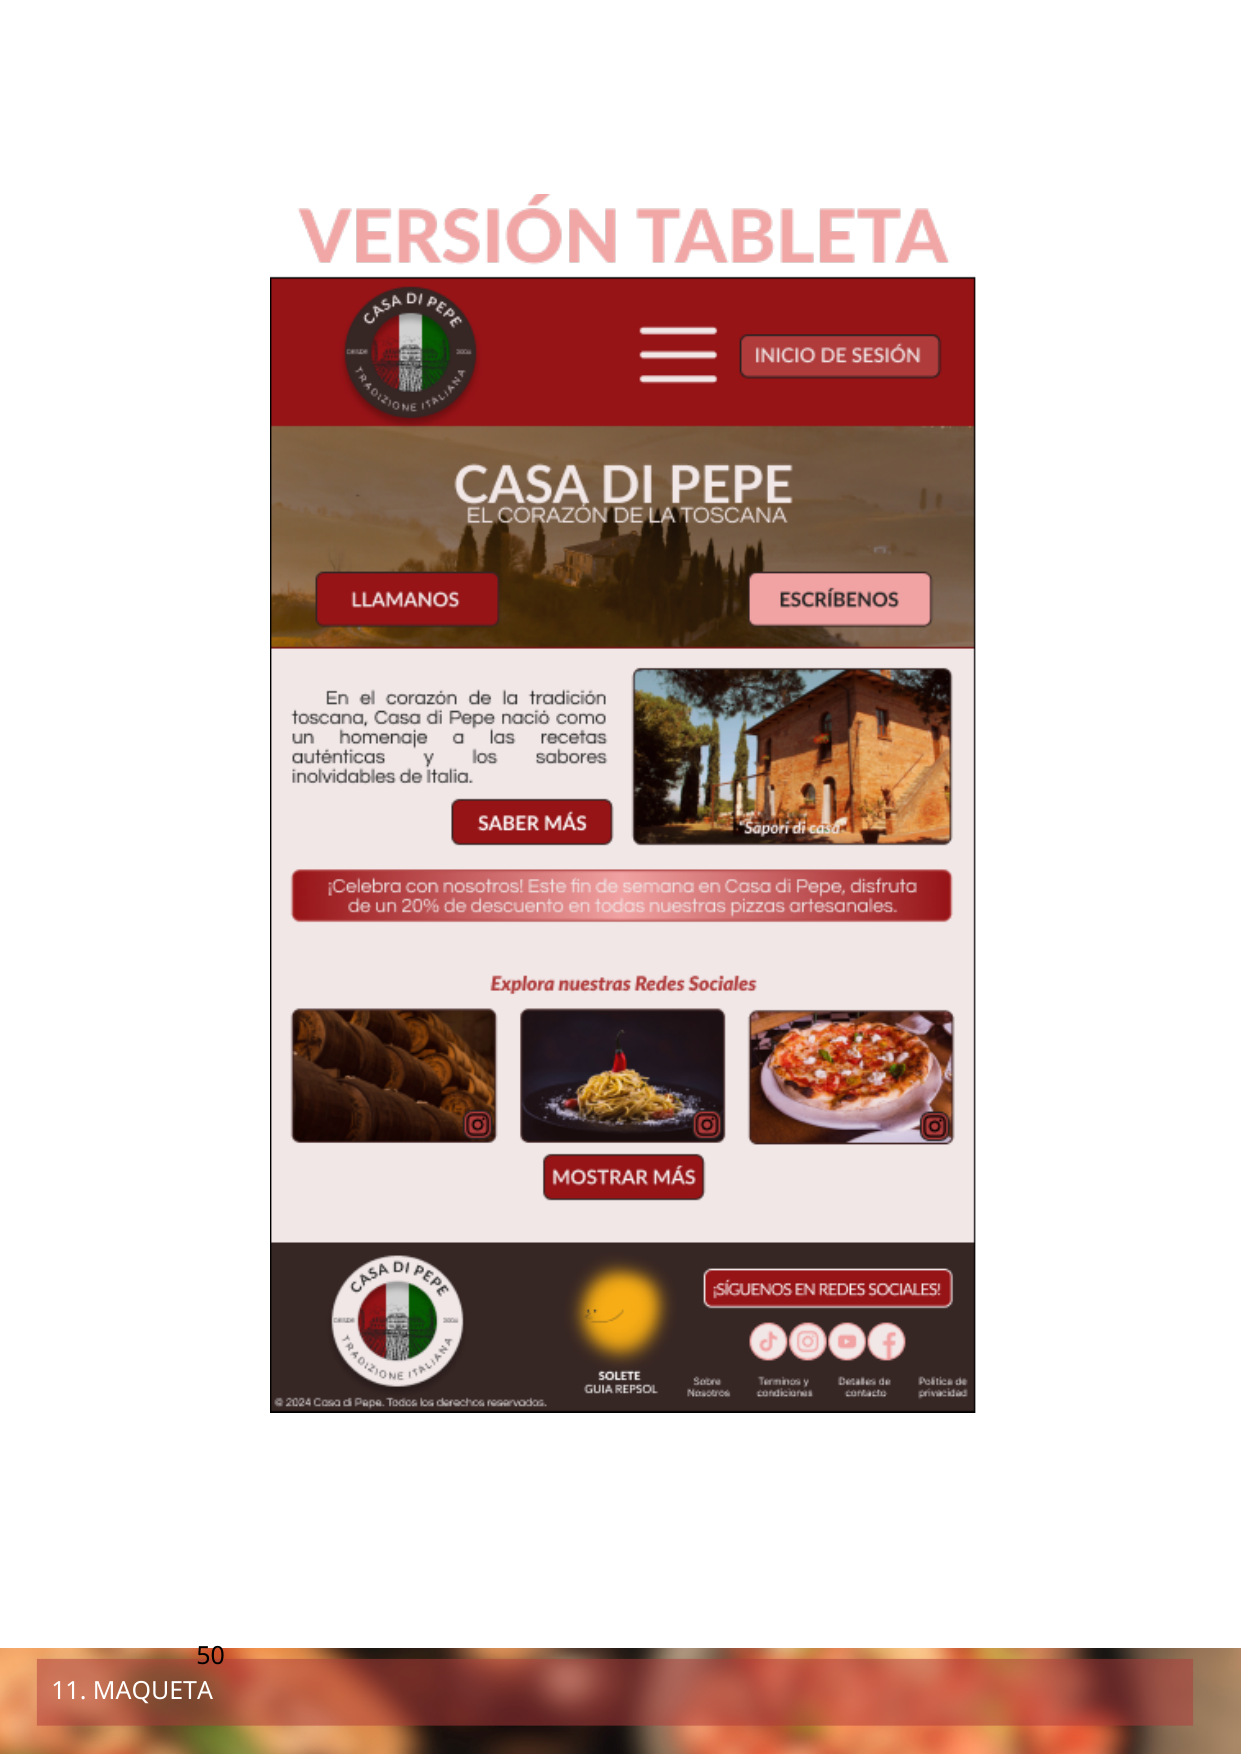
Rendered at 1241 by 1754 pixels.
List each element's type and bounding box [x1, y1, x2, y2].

picture [0, 1648, 1241, 1754]
picture [213, 1648, 221, 1658]
picture [270, 194, 976, 1413]
picture [200, 1648, 212, 1658]
